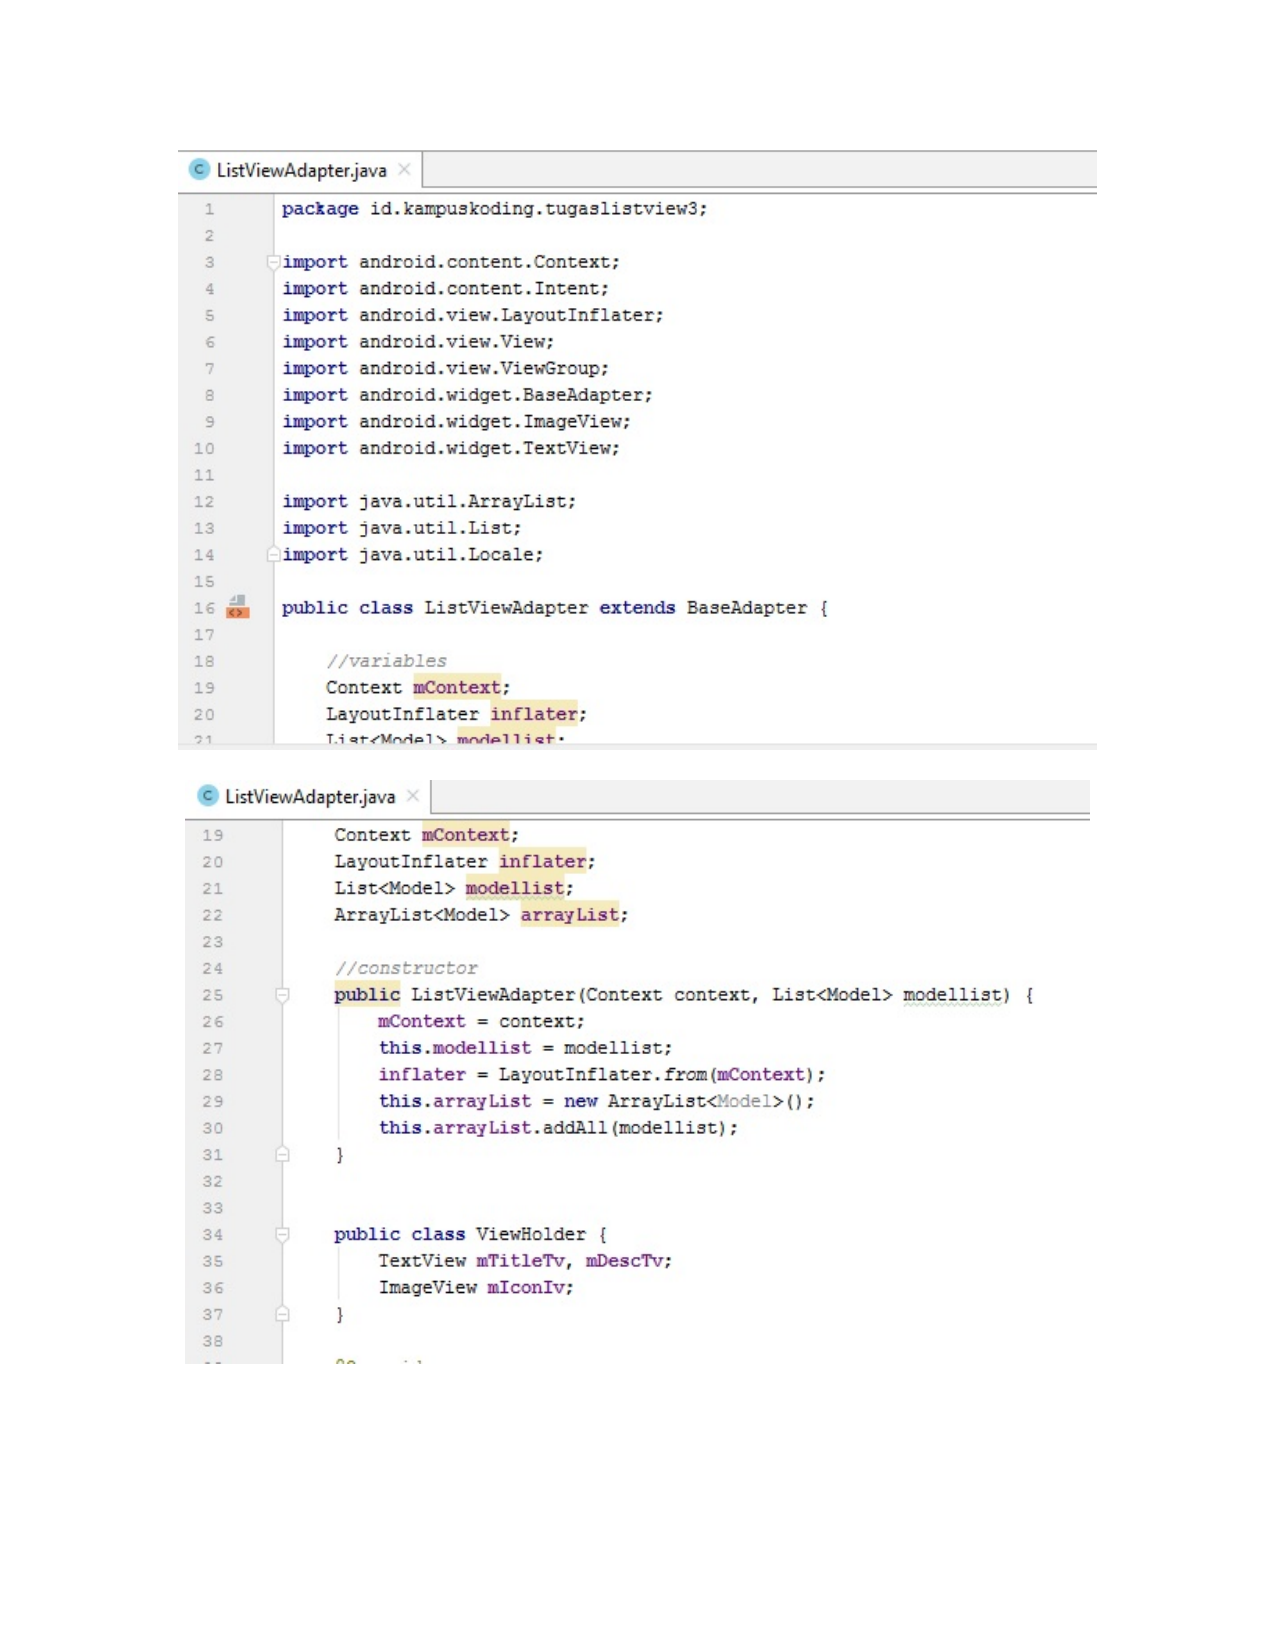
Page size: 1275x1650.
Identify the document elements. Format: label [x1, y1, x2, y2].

picture [178, 150, 1097, 750]
picture [185, 780, 1090, 1364]
